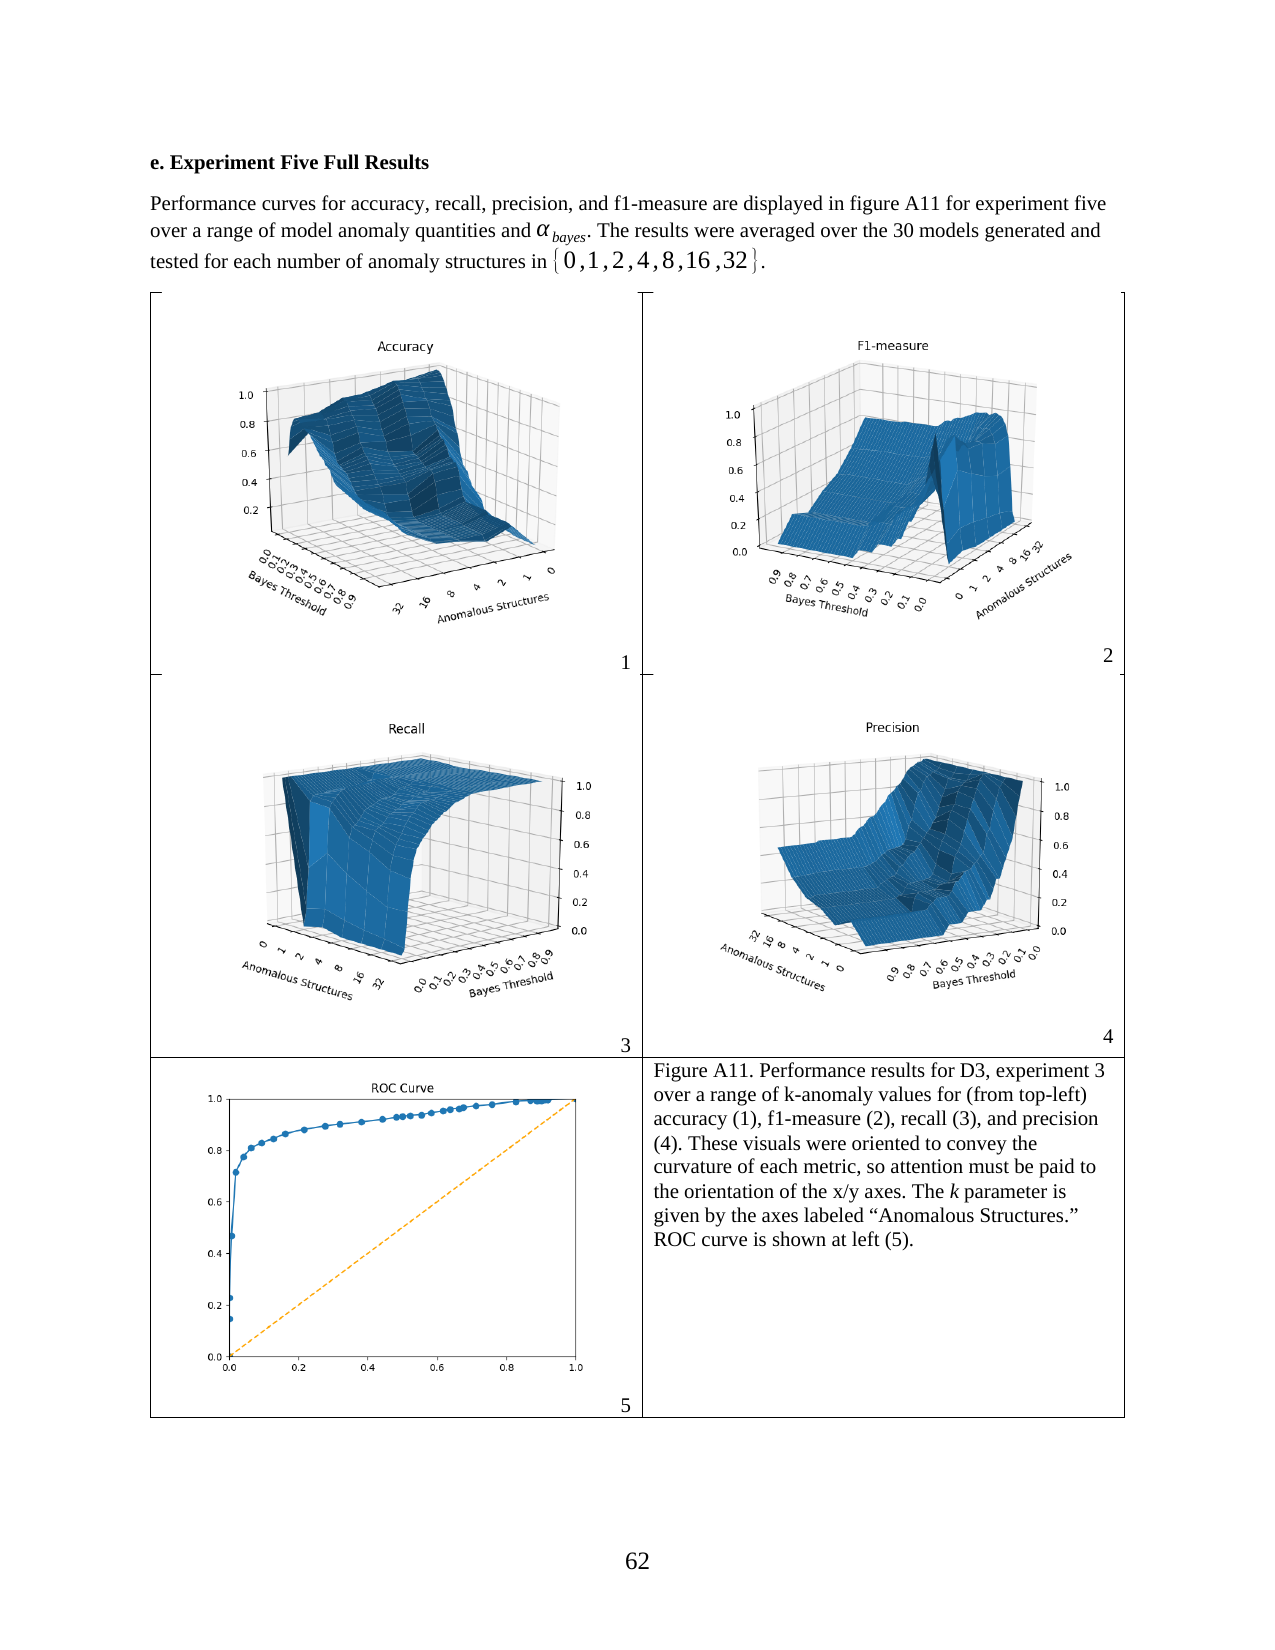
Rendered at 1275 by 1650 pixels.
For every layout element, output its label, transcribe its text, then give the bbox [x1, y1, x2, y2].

picture [173, 1058, 620, 1393]
table_header 1 [151, 293, 642, 674]
table_header 2 [643, 293, 1124, 674]
picture [653, 292, 1121, 644]
text Performance curves for accuracy, recall, precision, and f1-measure are displayed in figure A11 for experiment five over a range of model anomaly quantities and . The results were averaged over the 30 models generated and tested for each number of anomaly structures in . [150, 191, 1125, 275]
table_cell 3 [151, 675, 642, 1057]
picture [161, 674, 640, 1034]
text e. Experiment Five Full Results [150, 150, 1125, 174]
table_cell 5 [151, 1058, 642, 1417]
table_cell Figure A11. Performance results for D3, experiment 3 over a range of k-anomaly values for (from top-left) accuracy (1), f1-measure (2), recall (3), and precision (4). These visuals were oriented to convey the curvature of each metric, so attention must be paid to the orientation of the x/y axes. The k parameter is given by the axes labeled “Anomalous Structures.” ROC curve is shown at left (5). [643, 1058, 1124, 1417]
picture [161, 292, 638, 650]
picture [653, 674, 1120, 1025]
table_cell 4 [643, 675, 1124, 1057]
